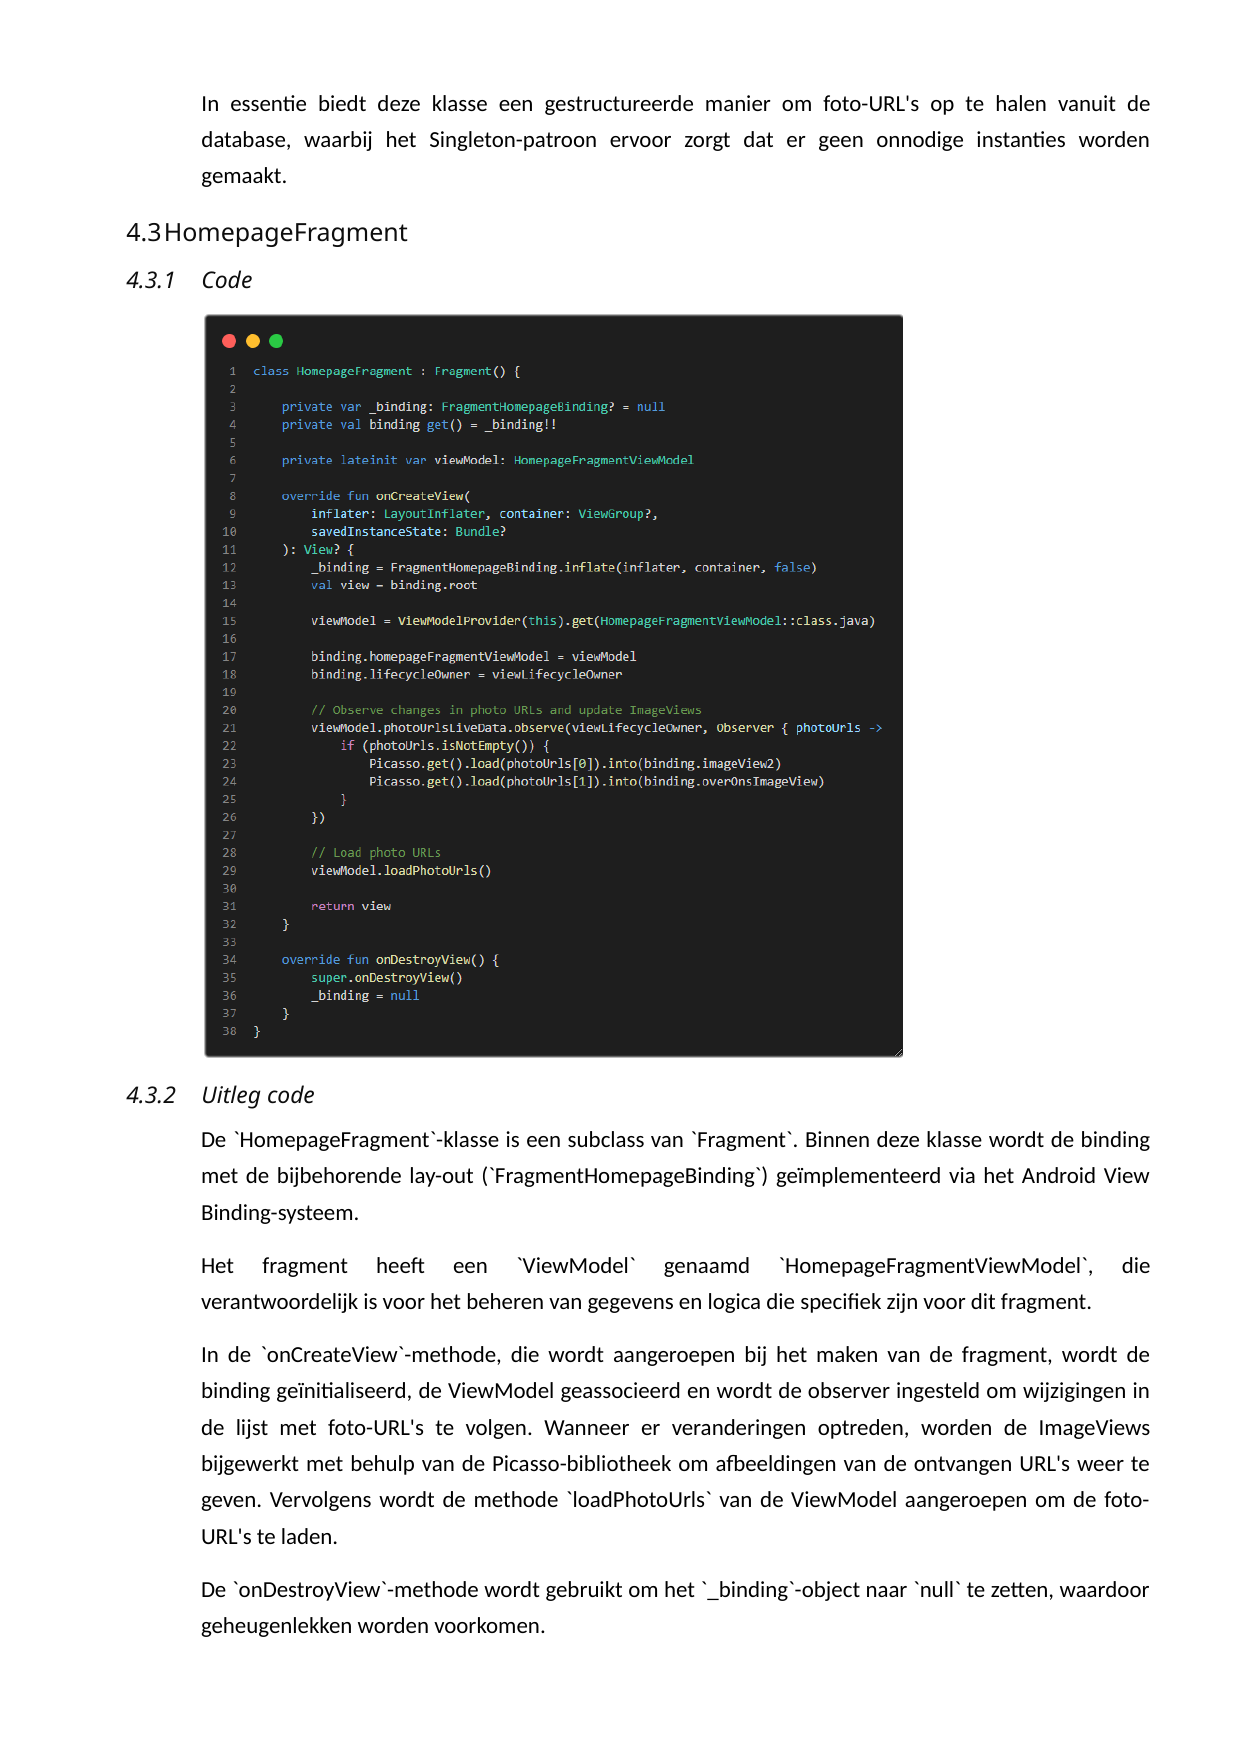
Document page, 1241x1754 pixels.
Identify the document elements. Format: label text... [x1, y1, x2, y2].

subtitle Code [126, 264, 1152, 295]
subtitle HomepageFragment [126, 214, 1152, 248]
text In de `onCreateView`-methode, die wordt aangeroepen bij het maken van de fragment, wordt de binding geïnitialiseerd, de ViewModel geassocieerd en wordt de observer ingesteld om wijzigingen in de lijst met foto-URL's te volgen. Wanneer er veranderingen optreden, worden de ImageViews bijgewerkt met behulp van de Picasso-bibliotheek om afbeeldingen van de ontvangen URL's weer te geven. Vervolgens wordt de methode `loadPhotoUrls` van de ViewModel aangeroepen om de foto-URL's te laden. [201, 1340, 1152, 1550]
text De `onDestroyView`-methode wordt gebruikt om het `_binding`-object naar `null` te zetten, waardoor geheugenlekken worden voorkomen. [201, 1575, 1152, 1639]
text De `HomepageFragment`-klasse is een subclass van `Fragment`. Binnen deze klasse wordt de binding met de bijbehorende lay-out (`FragmentHomepageBinding`) geïmplementeerd via het Android View Binding-systeem. [201, 1125, 1152, 1226]
text Het fragment heeft een `ViewModel` genaamd `HomepageFragmentViewModel`, die verantwoordelijk is voor het beheren van gegevens en logica die specifiek zijn voor dit fragment. [201, 1251, 1152, 1315]
picture [201, 310, 907, 1060]
text In essentie biedt deze klasse een gestructureerde manier om foto-URL's op te halen vanuit de database, waarbij het Singleton-patroon ervoor zorgt dat er geen onnodige instanties worden gemaakt. [201, 89, 1152, 189]
subtitle Uitleg code [126, 1079, 1152, 1110]
